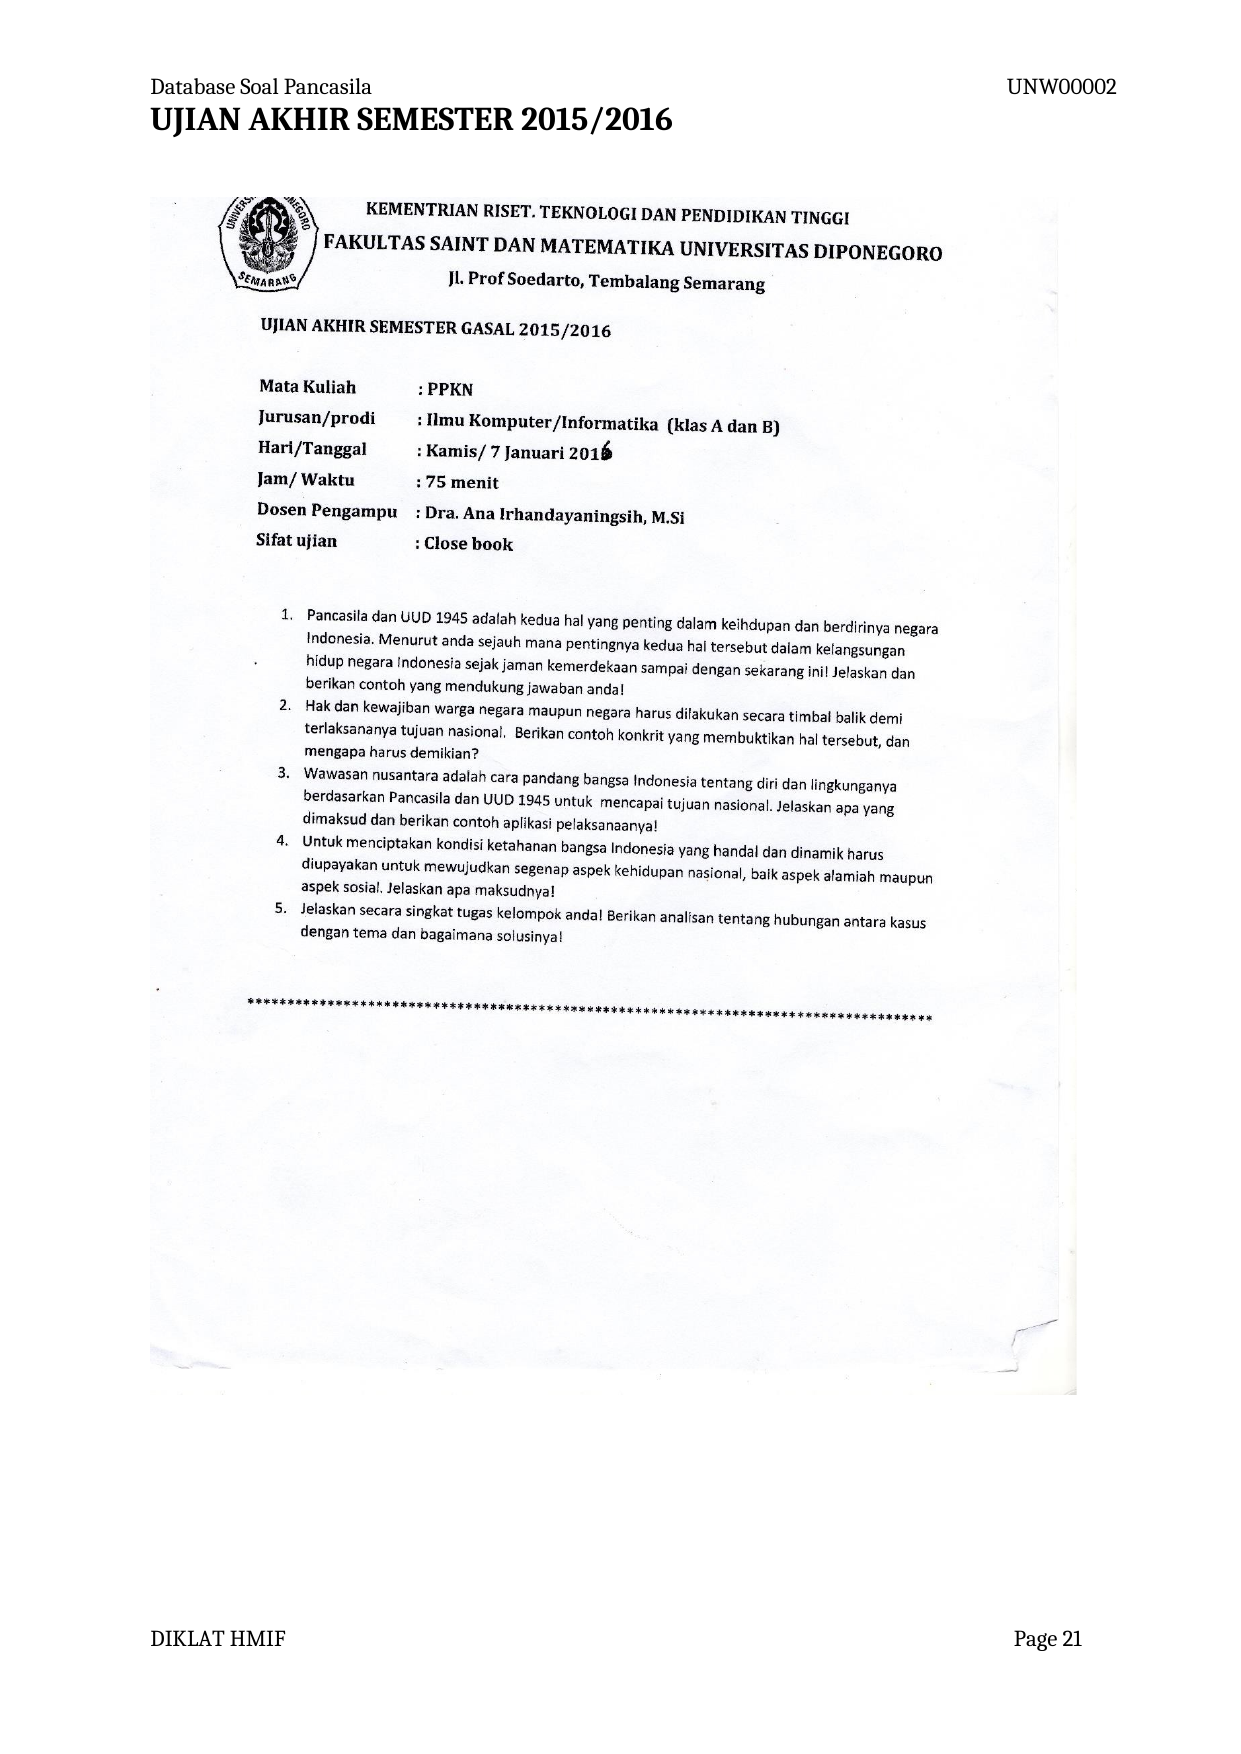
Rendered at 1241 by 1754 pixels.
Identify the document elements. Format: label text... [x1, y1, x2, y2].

picture [150, 197, 1077, 1395]
text UJIAN AKHIR SEMESTER 2015/2016 [150, 100, 1194, 138]
